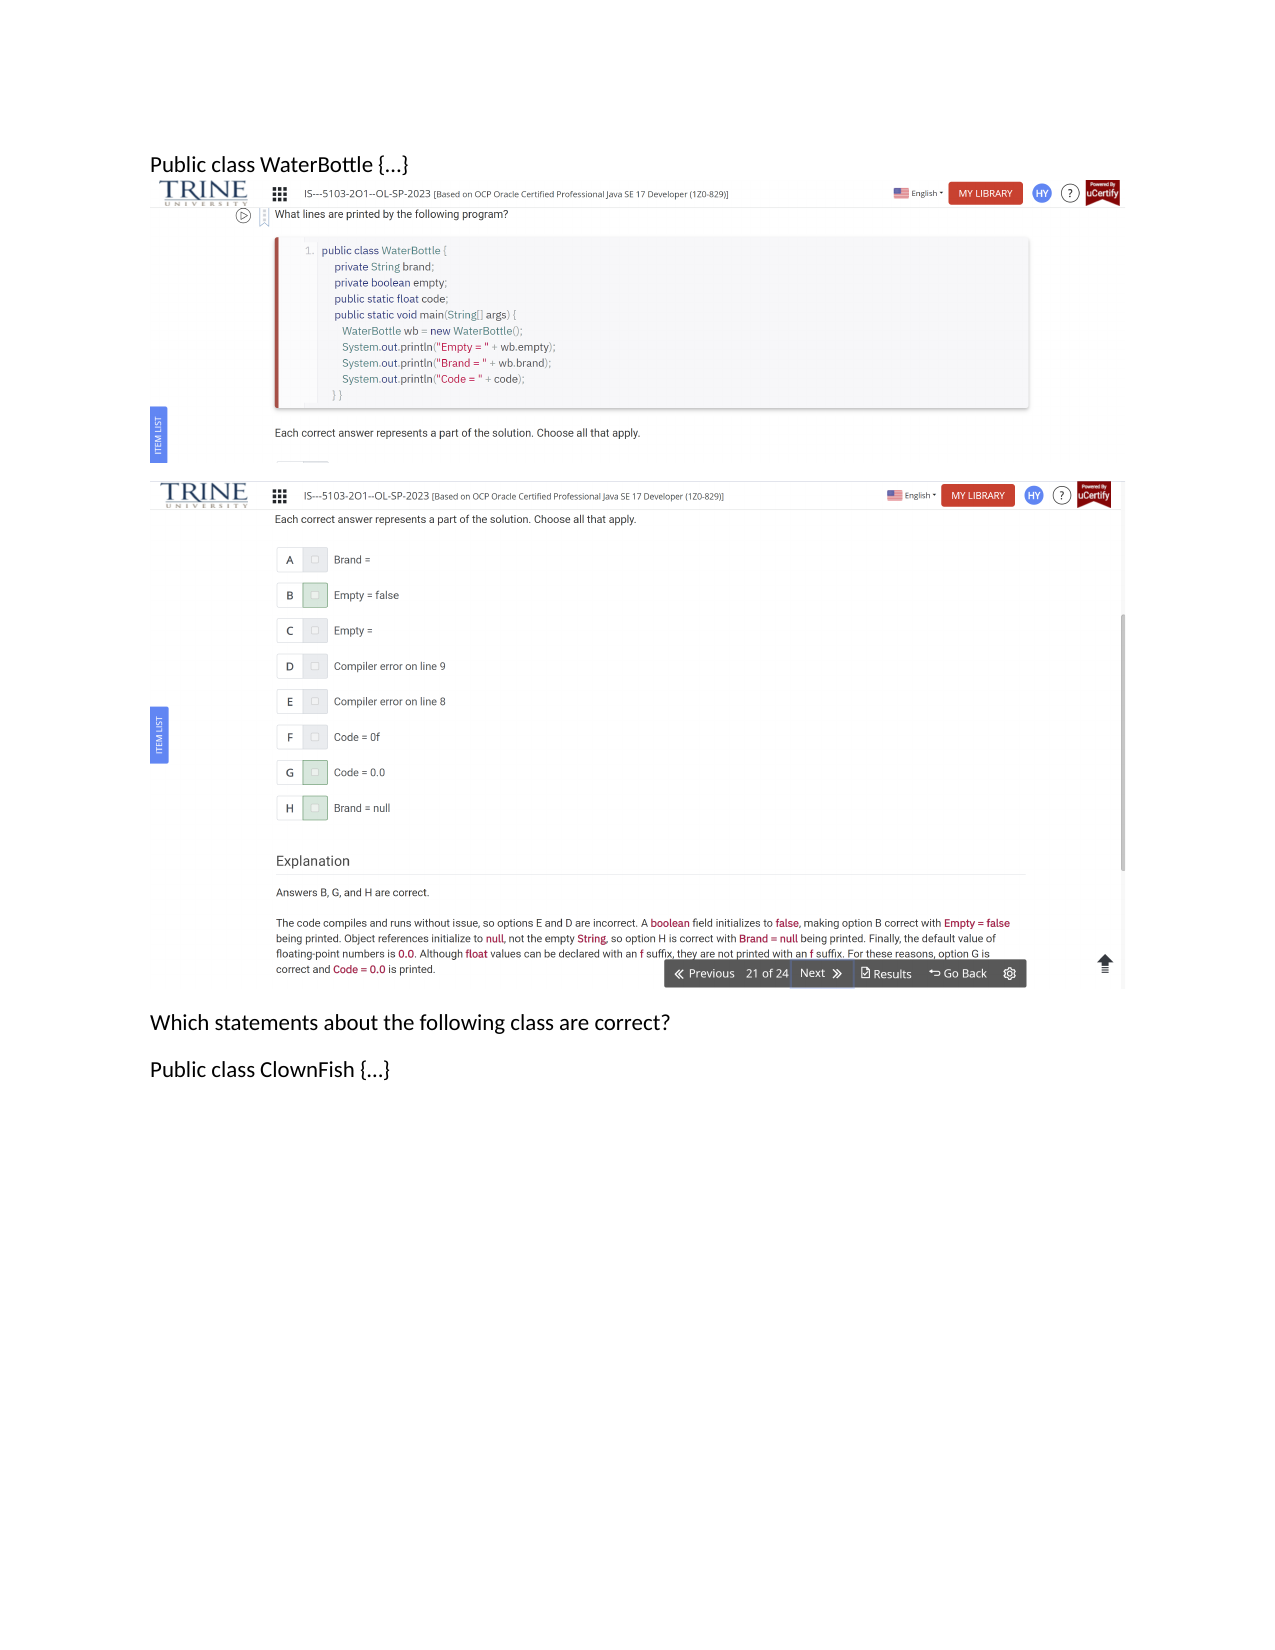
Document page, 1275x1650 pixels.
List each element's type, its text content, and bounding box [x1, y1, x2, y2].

picture [150, 180, 1125, 463]
text Public class ClownFish {…} [150, 1055, 1125, 1083]
text Which statements about the following class are correct? [150, 1008, 1125, 1036]
picture [150, 481, 1125, 989]
text Public class WaterBottle {…} [150, 150, 1125, 180]
